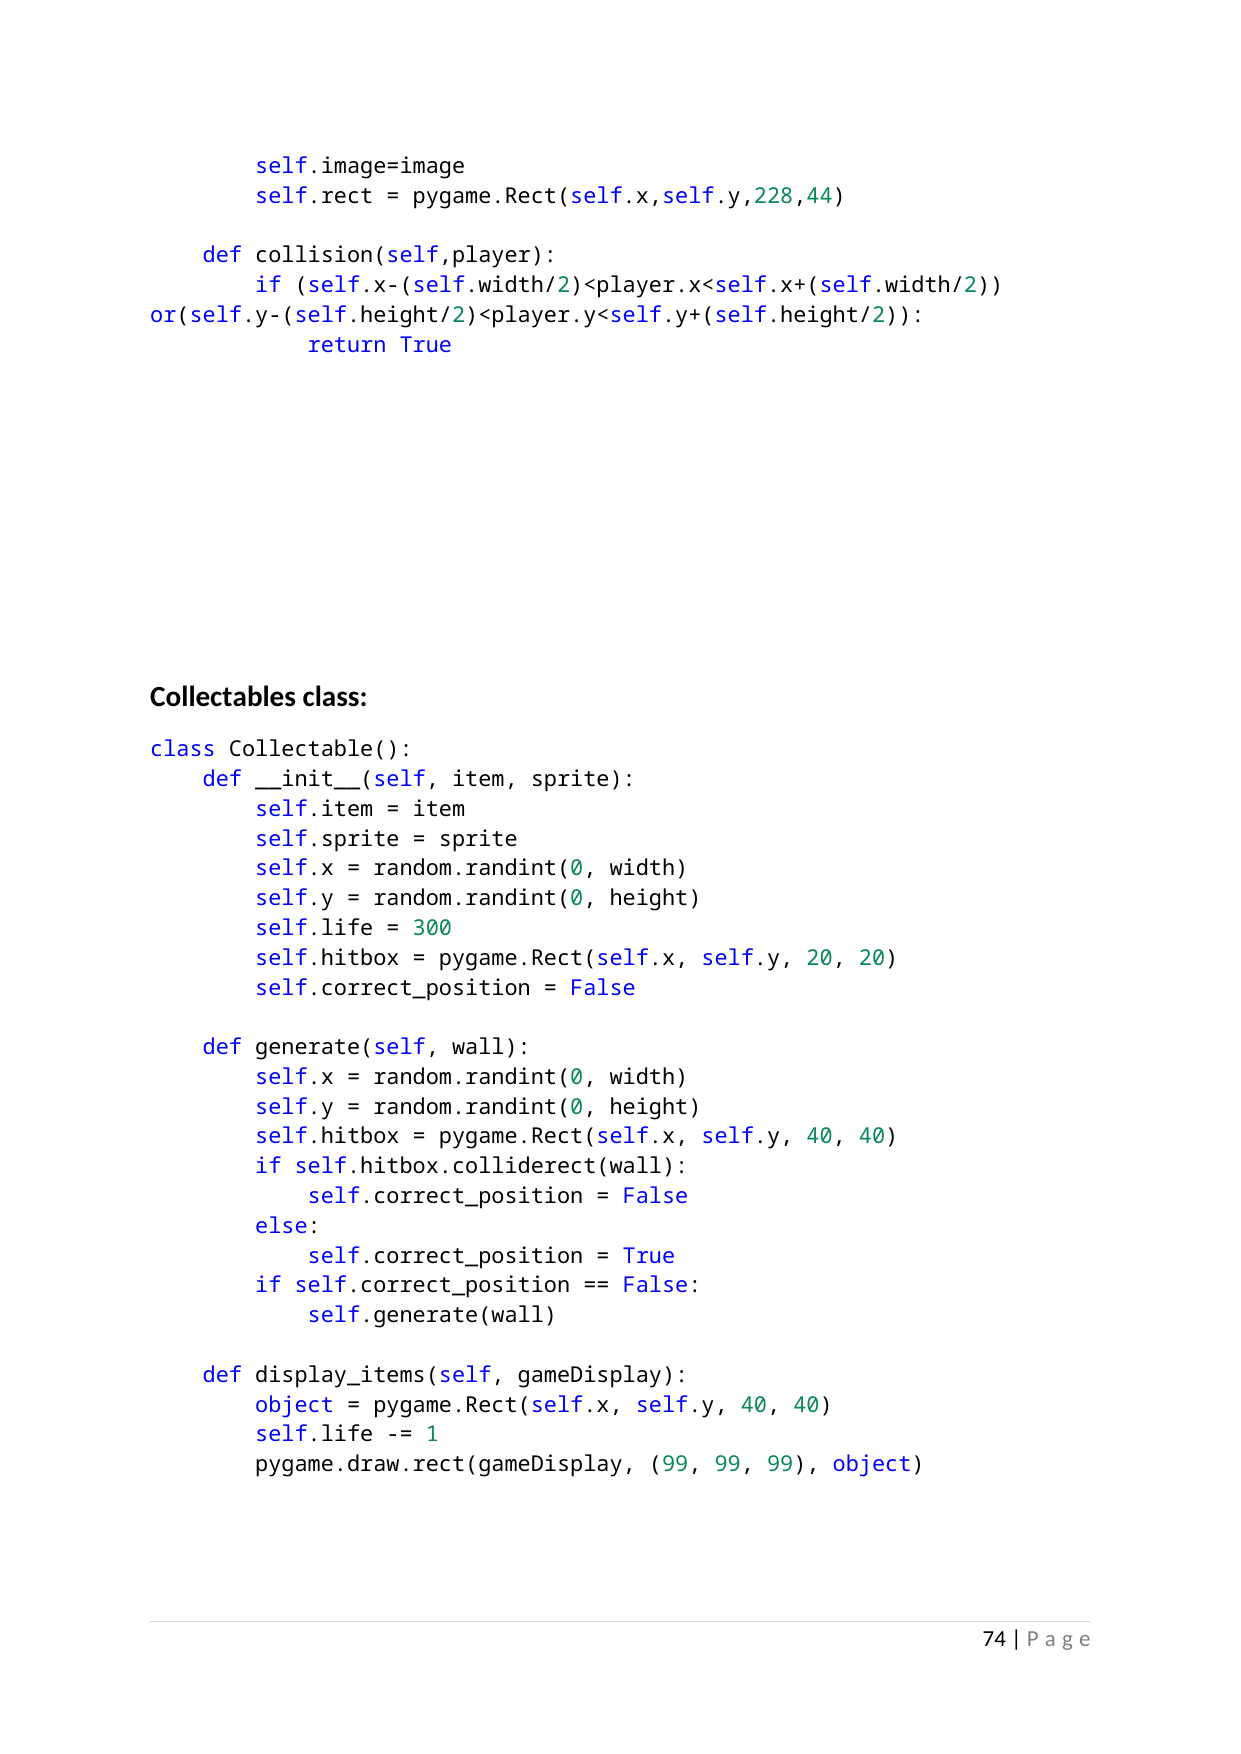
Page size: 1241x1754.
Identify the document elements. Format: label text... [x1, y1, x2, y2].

text def generate(self, wall): [150, 1031, 1090, 1061]
text else: [150, 1210, 1090, 1240]
text self.y = random.randint(0, height) [150, 882, 1090, 912]
text self.life = 300 [150, 912, 1090, 942]
text self.correct_position = False [150, 1180, 1090, 1210]
text class Collectable(): [150, 733, 1090, 763]
text self.hitbox = pygame.Rect(self.x, self.y, 40, 40) [150, 1121, 1090, 1150]
text if self.correct_position == False: [150, 1269, 1090, 1299]
text def display_items(self, gameDisplay): [150, 1359, 1090, 1389]
text self.generate(wall) [150, 1299, 1090, 1329]
text self.sprite = sprite [150, 823, 1090, 852]
text self.item = item [150, 793, 1090, 823]
text self.rect = pygame.Rect(self.x,self.y,228,44) [150, 180, 1090, 209]
text self.image=image [150, 150, 1090, 180]
text def __init__(self, item, sprite): [150, 763, 1090, 793]
text self.y = random.randint(0, height) [150, 1091, 1090, 1121]
text def collision(self,player): [150, 239, 1090, 269]
text self.hitbox = pygame.Rect(self.x, self.y, 20, 20) [150, 942, 1090, 972]
text self.correct_position = False [150, 972, 1090, 1001]
text Collectables class: [150, 678, 1090, 714]
text self.correct_position = True [150, 1240, 1090, 1269]
text return True [150, 329, 1090, 358]
text self.life -= 1 [150, 1418, 1090, 1448]
text if (self.x-(self.width/2)<player.x<self.x+(self.width/2)) or(self.y-(self.height/2)<player.y<self.y+(self.height/2)): [150, 269, 1090, 329]
text pygame.draw.rect(gameDisplay, (99, 99, 99), object) [150, 1448, 1090, 1478]
text self.x = random.randint(0, width) [150, 852, 1090, 882]
text self.x = random.randint(0, width) [150, 1061, 1090, 1091]
text object = pygame.Rect(self.x, self.y, 40, 40) [150, 1389, 1090, 1418]
text if self.hitbox.colliderect(wall): [150, 1150, 1090, 1180]
